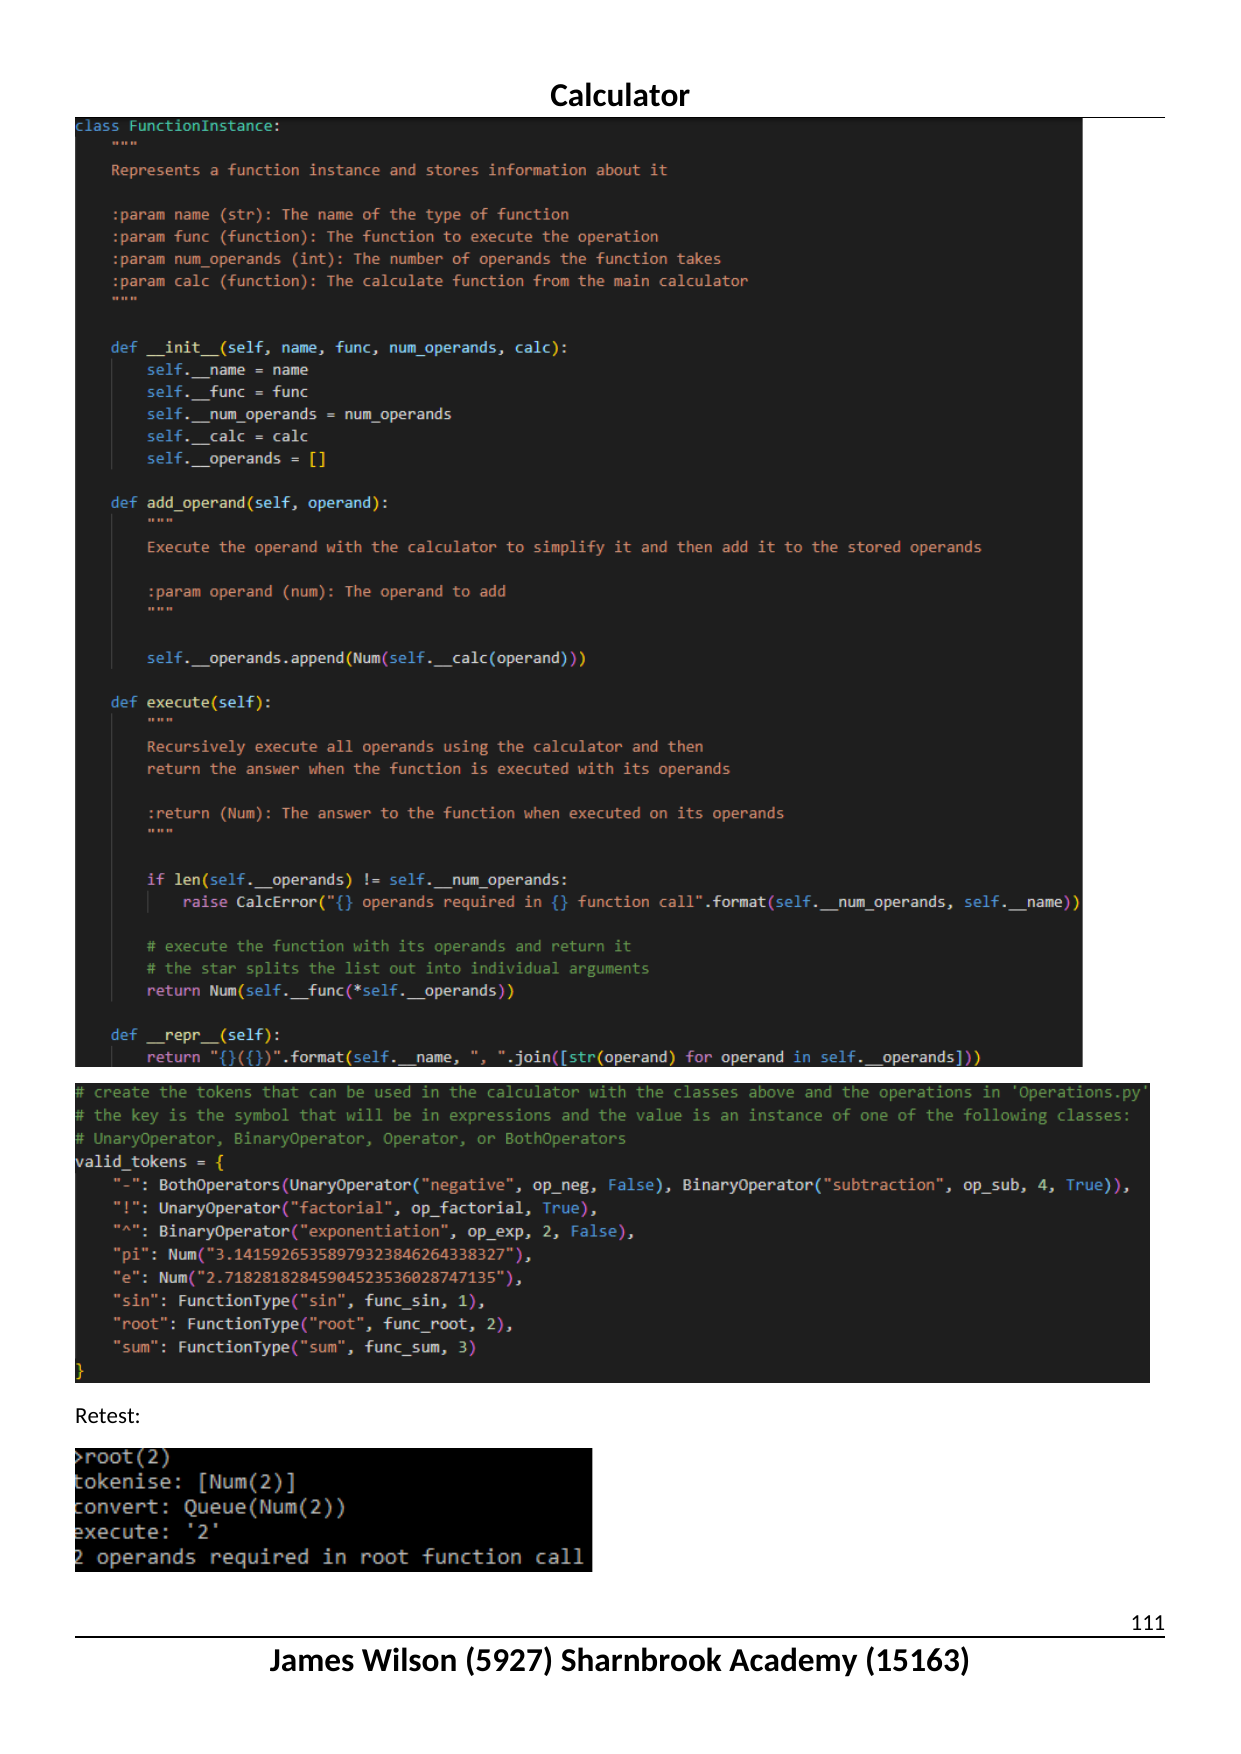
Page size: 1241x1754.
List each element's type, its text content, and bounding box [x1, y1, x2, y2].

picture [75, 1448, 593, 1572]
picture [75, 1083, 1150, 1383]
picture [75, 118, 1083, 1067]
text Retest: [75, 1401, 1165, 1429]
